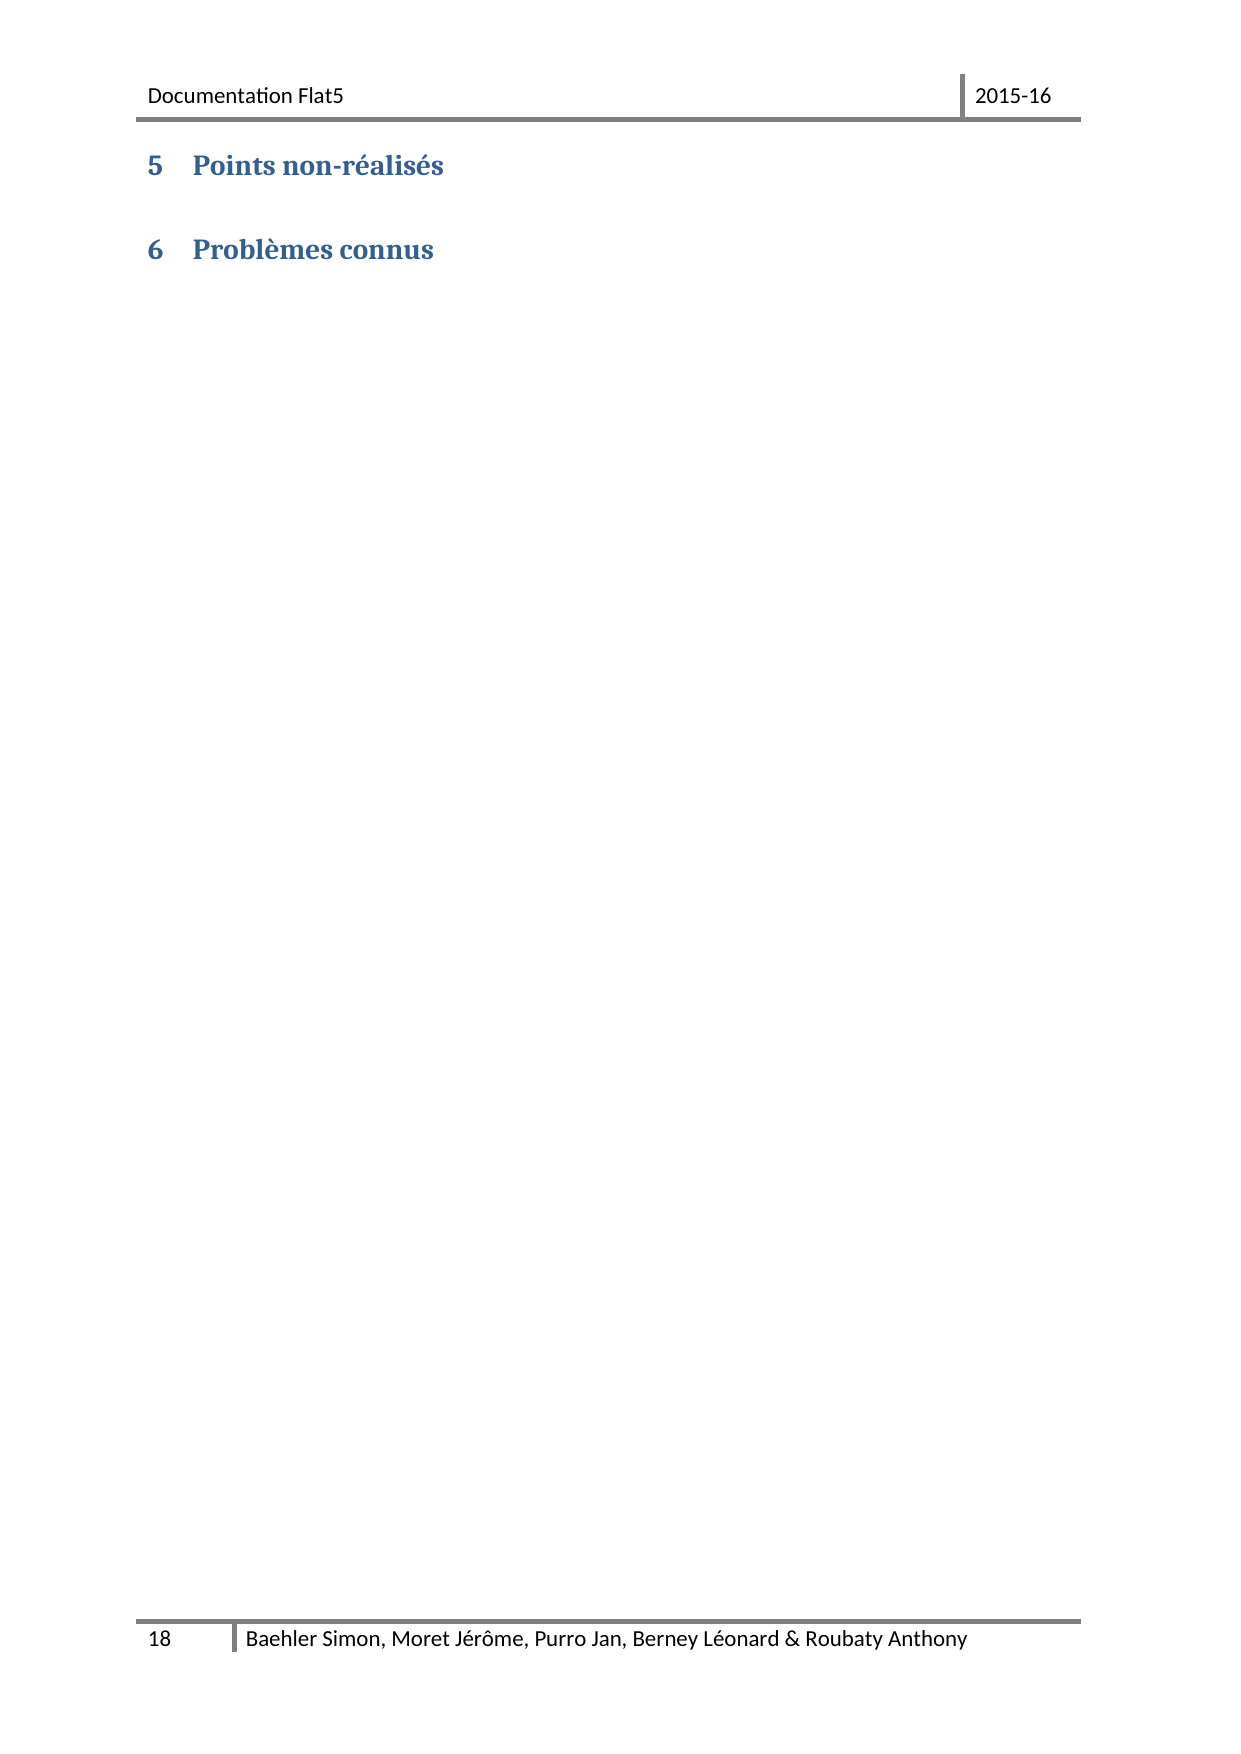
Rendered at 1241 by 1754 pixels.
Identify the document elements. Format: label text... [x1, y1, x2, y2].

subtitle Points non-réalisés [148, 149, 1092, 183]
subtitle Problèmes connus [148, 233, 1092, 267]
